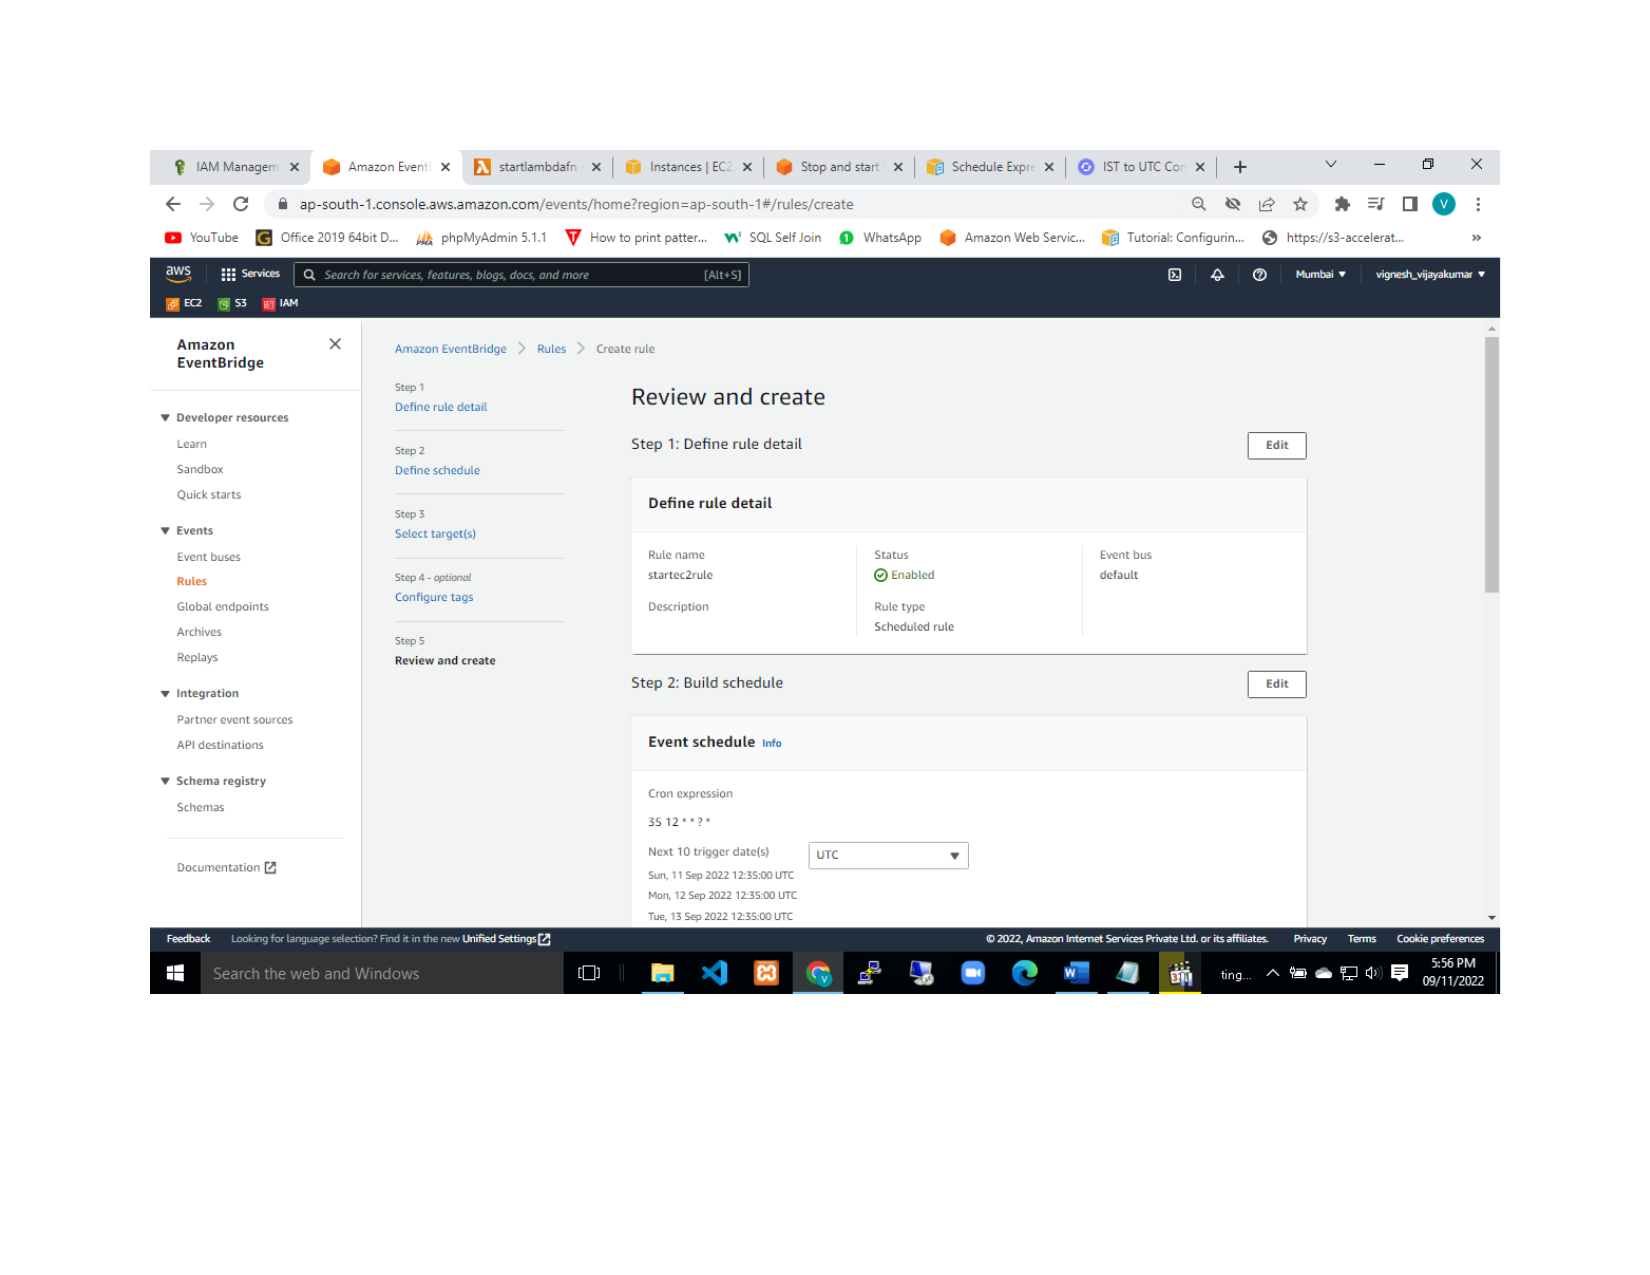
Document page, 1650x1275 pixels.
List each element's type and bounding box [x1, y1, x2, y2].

picture [150, 150, 1500, 994]
